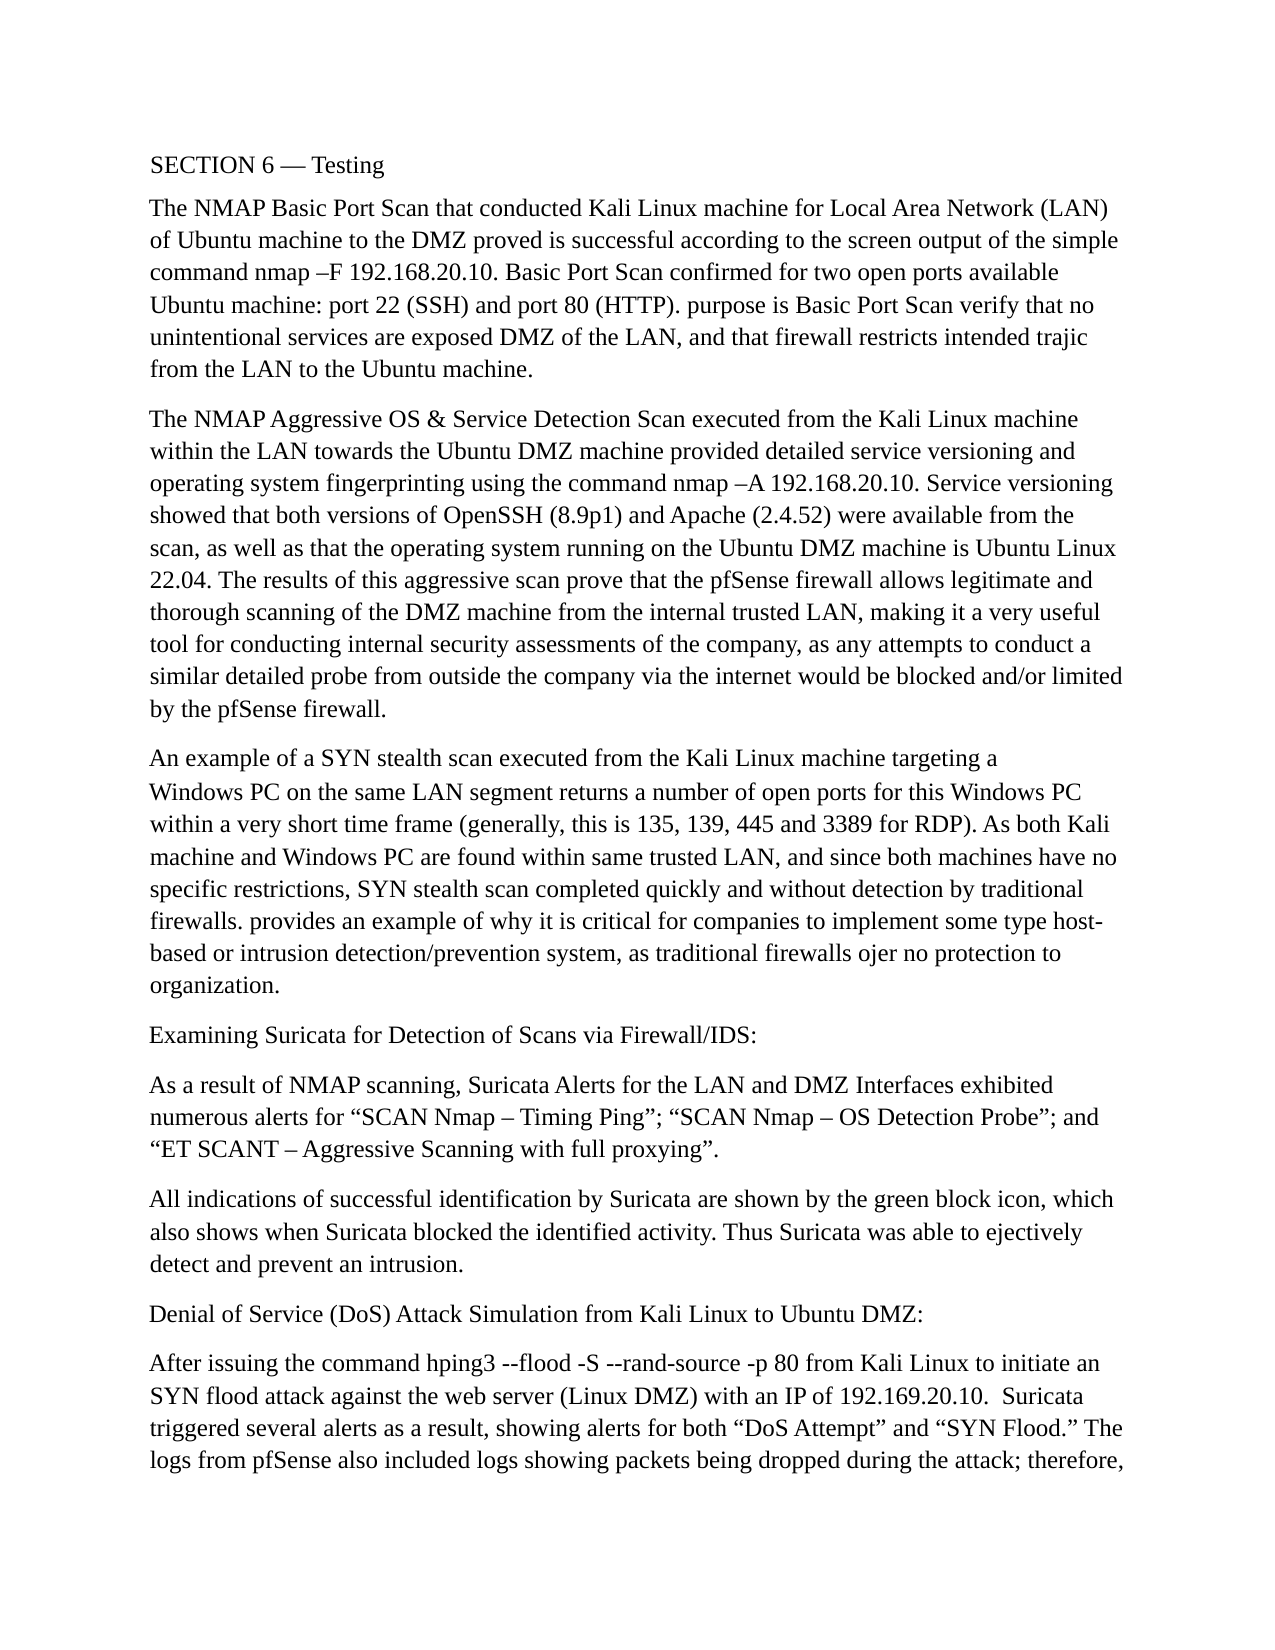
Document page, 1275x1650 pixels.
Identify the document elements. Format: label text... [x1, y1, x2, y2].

text Examining Suricata for Detection of Scans via Firewall/IDS: [148, 1020, 1126, 1049]
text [148, 1348, 1126, 1474]
text The NMAP Aggressive OS & Service Detection Scan executed from the Kali Linux machine within the LAN towards the Ubuntu DMZ machine provided detailed service versioning and operating system fingerprinting using the command nmap –A 192.168.20.10. Service versioning showed that both versions of OpenSSH (8.9p1) and Apache (2.4.52) were available from the scan, as well as that the operating system running on the Ubuntu DMZ machine is Ubuntu Linux 22.04. The results of this aggressive scan prove that the pfSense firewall allows legitimate and thorough scanning of the DMZ machine from the internal trusted LAN, making it a very useful tool for conducting internal security assessments of the company, as any attempts to conduct a similar detailed probe from outside the company via the internet would be blocked and/or limited by the pfSense firewall. [148, 404, 1126, 722]
text Windows PC on the same LAN segment returns a number of open ports for this Windows PC within a very short time frame (generally, this is 135, 139, 445 and 3389 for RDP). As both Kali machine and Windows PC are found within same trusted LAN, and since both machines have no specific restrictions, SYN stealth scan completed quickly and without detection by traditional firewalls. provides an example of why it is critical for companies to implement some type host-based or intrusion detection/prevention system, as traditional firewalls ojer no protection to organization. [148, 777, 1126, 999]
text An example of a SYN stealth scan executed from the Kali Linux machine targeting a [148, 743, 1126, 772]
text The NMAP Basic Port Scan that conducted Kali Linux machine for Local Area Network (LAN) of Ubuntu machine to the DMZ proved is successful according to the screen output of the simple command nmap –F 192.168.20.10. Basic Port Scan confirmed for two open ports available Ubuntu machine: port 22 (SSH) and port 80 (HTTP). purpose is Basic Port Scan verify that no unintentional services are exposed DMZ of the LAN, and that firewall restricts intended trajic from the LAN to the Ubuntu machine. [148, 193, 1126, 383]
text As a result of NMAP scanning, Suricata Alerts for the LAN and DMZ Interfaces exhibited numerous alerts for “SCAN Nmap – Timing Ping”; “SCAN Nmap – OS Detection Probe”; and “ET SCANT – Aggressive Scanning with full proxying”. [148, 1070, 1126, 1163]
text SECTION 6 — Testing [150, 150, 847, 179]
text All indications of successful identification by Suricata are shown by the green block icon, which also shows when Suricata blocked the identified activity. Thus Suricata was able to ejectively detect and prevent an intrusion. [148, 1184, 1126, 1277]
text Denial of Service (DoS) Attack Simulation from Kali Linux to Ubuntu DMZ: [148, 1299, 1126, 1327]
